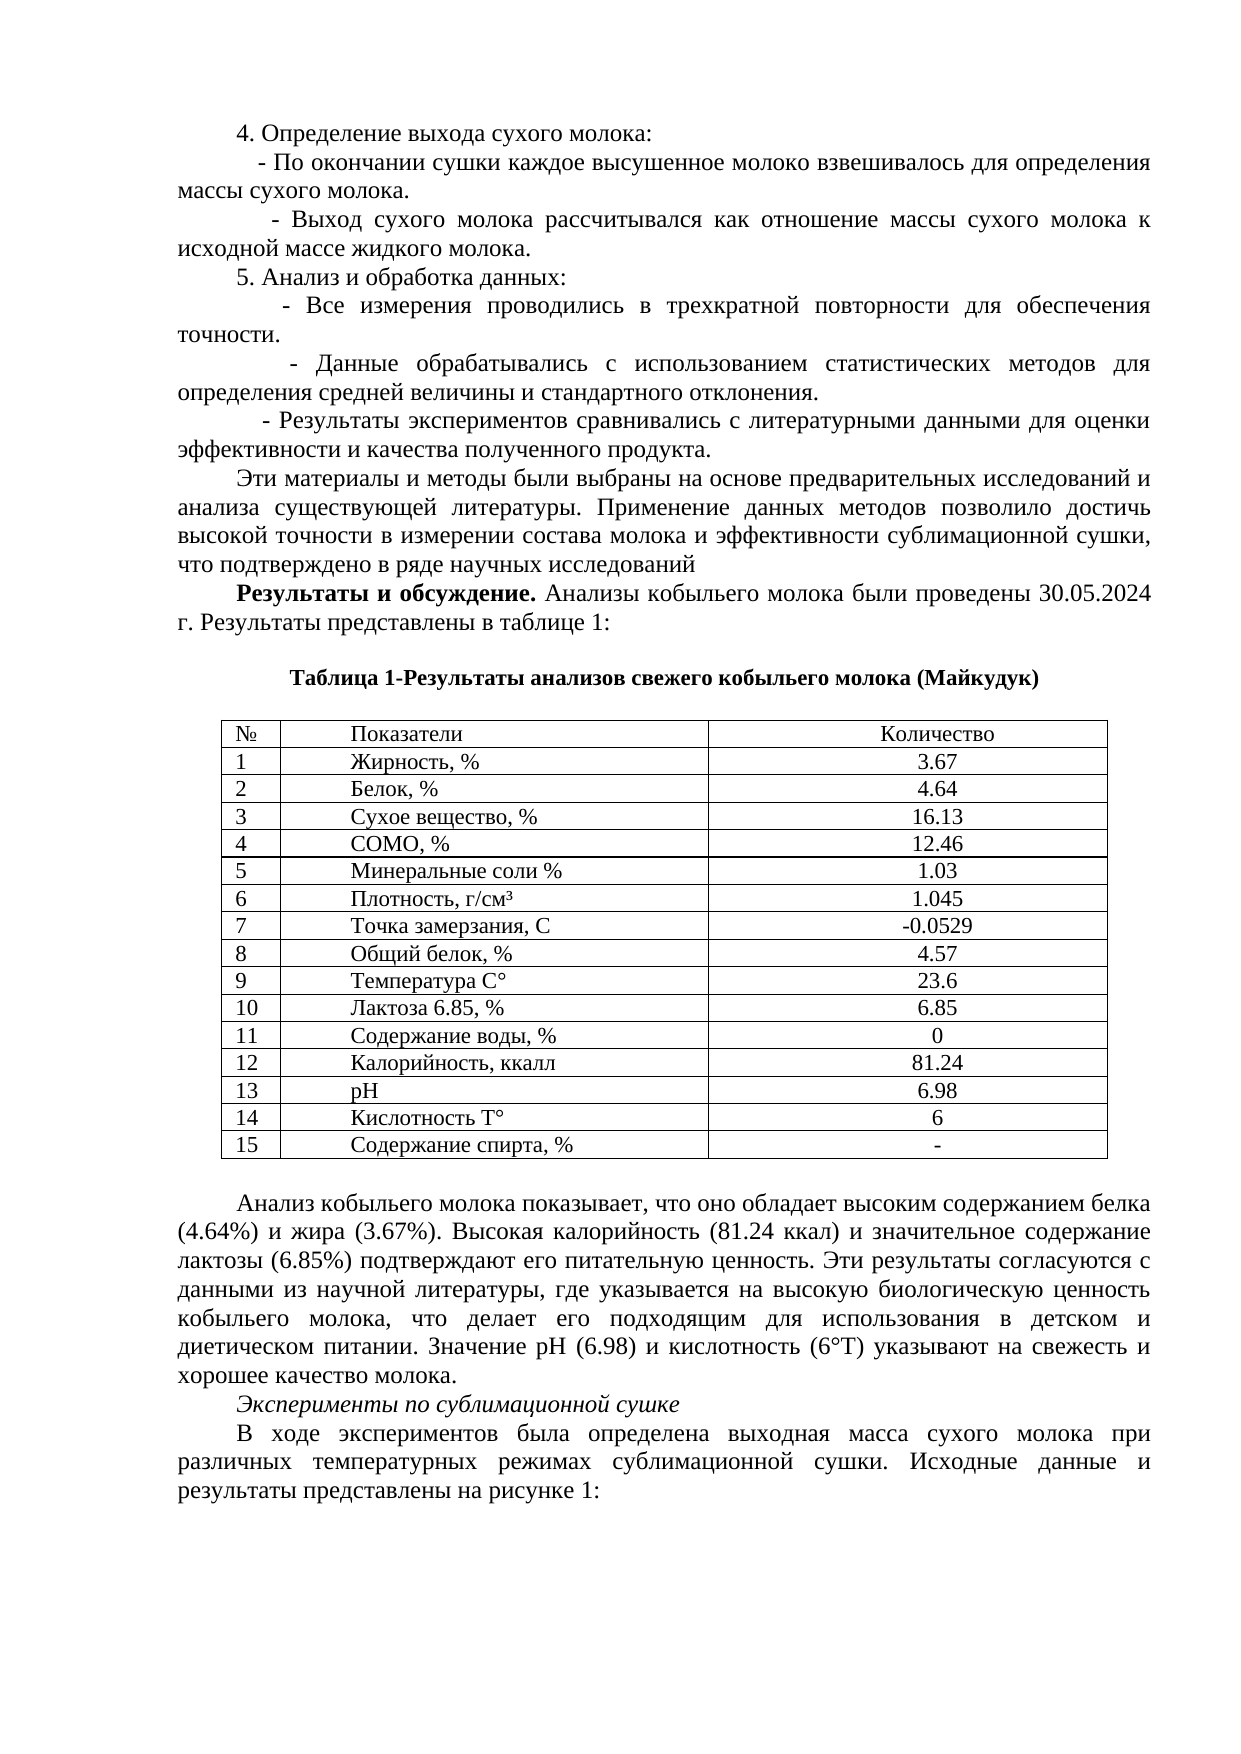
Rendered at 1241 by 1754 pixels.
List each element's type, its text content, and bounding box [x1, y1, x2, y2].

text 5. Анализ и обработка данных: [177, 262, 1152, 291]
table_cell 9 [222, 967, 280, 993]
text - По окончании сушки каждое высушенное молоко взвешивалось для определения массы сухого молока. [177, 147, 1152, 204]
table_cell 16.13 [709, 803, 1107, 829]
table_cell Содержание воды, % [281, 1022, 708, 1048]
table_header Показатели [281, 721, 708, 747]
table_cell 12 [222, 1049, 280, 1076]
table_cell 10 [222, 995, 280, 1021]
table_cell 8 [222, 940, 280, 966]
text Таблица 1-Результаты анализов свежего кобыльего молока (Майкудук) [177, 664, 1152, 691]
text Анализ кобыльего молока показывает, что оно обладает высоким содержанием белка (4.64%) и жира (3.67%). Высокая калорийность (81.24 ккал) и значительное содержание лактозы (6.85%) подтверждают его питательную ценность. Эти результаты согласуются с данными из научной литературы, где указывается на высокую биологическую ценность кобыльего молока, что делает его подходящим для использования в детском и диетическом питании. Значение pH (6.98) и кислотность (6°Т) указывают на свежесть и хорошее качество молока. [177, 1188, 1152, 1389]
text Эксперименты по сублимационной сушке [177, 1389, 1152, 1418]
text 4. Определение выхода сухого молока: [177, 118, 1152, 147]
table_header Количество [709, 721, 1107, 747]
text В ходе экспериментов была определена выходная масса сухого молока при различных температурных режимах сублимационной сушки. Исходные данные и результаты представлены на рисунке 1: [177, 1418, 1152, 1504]
text Результаты и обсуждение. Анализы кобыльего молока были проведены 30.05.2024 г. Результаты представлены в таблице 1: [177, 578, 1152, 636]
table_cell 13 [222, 1077, 280, 1103]
table_cell 1.045 [709, 885, 1107, 911]
table_cell Содержание спирта, % [281, 1131, 708, 1158]
table_cell - [709, 1131, 1107, 1158]
table_cell Кислотность Т° [281, 1104, 708, 1130]
table_cell 6.98 [709, 1077, 1107, 1103]
table_cell 4.57 [709, 940, 1107, 966]
table_cell 1.03 [709, 858, 1107, 884]
table_cell pH [281, 1077, 708, 1103]
table_header № [222, 721, 280, 747]
text Эти материалы и методы были выбраны на основе предварительных исследований и анализа существующей литературы. Применение данных методов позволило достичь высокой точности в измерении состава молока и эффективности сублимационной сушки, что подтверждено в ряде научных исследований [177, 463, 1152, 578]
table_cell 4.64 [709, 775, 1107, 802]
table_cell Плотность, г/см³ [281, 885, 708, 911]
text - Все измерения проводились в трехкратной повторности для обеспечения точности. [177, 291, 1152, 348]
text - Выход сухого молока рассчитывался как отношение массы сухого молока к исходной массе жидкого молока. [177, 204, 1152, 262]
table_cell Сухое вещество, % [281, 803, 708, 829]
table_cell 2 [222, 775, 280, 802]
table_cell 12.46 [709, 830, 1107, 856]
table_cell -0.0529 [709, 912, 1107, 939]
table_cell 6 [222, 885, 280, 911]
text - Данные обрабатывались с использованием статистических методов для определения средней величины и стандартного отклонения. [177, 348, 1152, 406]
text - Результаты экспериментов сравнивались с литературными данными для оценки эффективности и качества полученного продукта. [177, 406, 1152, 463]
table_cell 6.85 [709, 995, 1107, 1021]
table_cell 6 [709, 1104, 1107, 1130]
table_cell 1 [222, 748, 280, 774]
table_cell 4 [222, 830, 280, 856]
table_cell 3 [222, 803, 280, 829]
table_cell 23.6 [709, 967, 1107, 993]
table_cell Лактоза 6.85, % [281, 995, 708, 1021]
table_cell 3.67 [709, 748, 1107, 774]
table_cell Жирность, % [281, 748, 708, 774]
table_cell Общий белок, % [281, 940, 708, 966]
table_cell 5 [222, 858, 280, 884]
table_cell Минеральные соли % [281, 858, 708, 884]
table_cell 11 [222, 1022, 280, 1048]
table_cell Точка замерзания, С [281, 912, 708, 939]
table_cell Калорийность, ккалл [281, 1049, 708, 1076]
table_cell Белок, % [281, 775, 708, 802]
table_cell 15 [222, 1131, 280, 1158]
table_cell 81.24 [709, 1049, 1107, 1076]
table_cell Температура С° [281, 967, 708, 993]
table_cell 14 [222, 1104, 280, 1130]
table_cell 7 [222, 912, 280, 939]
table_cell СОМО, % [281, 830, 708, 856]
table_cell 0 [709, 1022, 1107, 1048]
